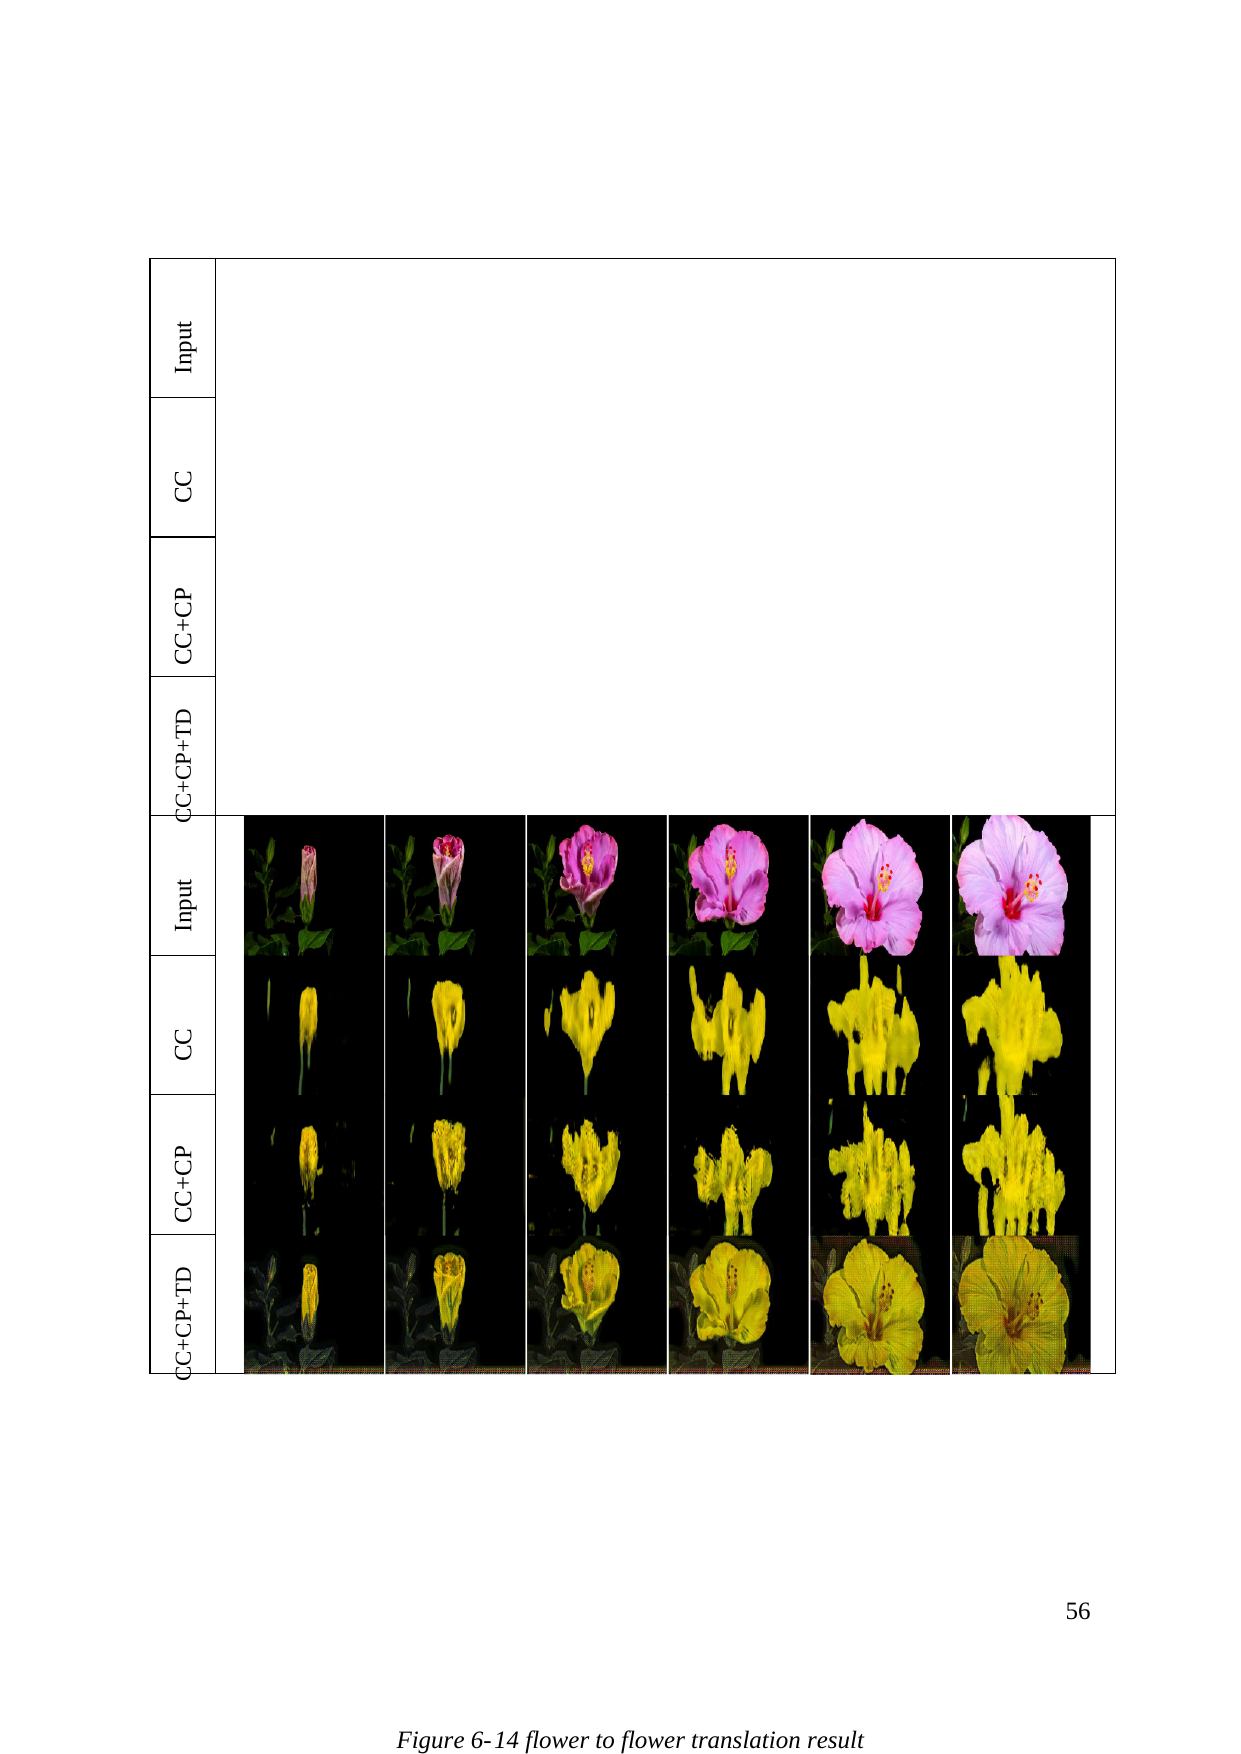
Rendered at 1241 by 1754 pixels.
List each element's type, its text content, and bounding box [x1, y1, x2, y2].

table_cell Input [151, 816, 215, 955]
table_cell CC [151, 398, 215, 536]
table_header [216, 259, 1115, 815]
table_cell [1091, 816, 1115, 1373]
table_cell [216, 816, 243, 1373]
table_cell CC+CP [151, 538, 215, 676]
picture [243, 815, 1091, 1375]
table_cell CC [151, 956, 215, 1094]
table_header Input [151, 259, 215, 397]
table_cell CC+CP [151, 1095, 215, 1234]
table_cell CC+CP+TD [151, 1235, 215, 1373]
table_cell CC+CP+TD [151, 677, 215, 815]
